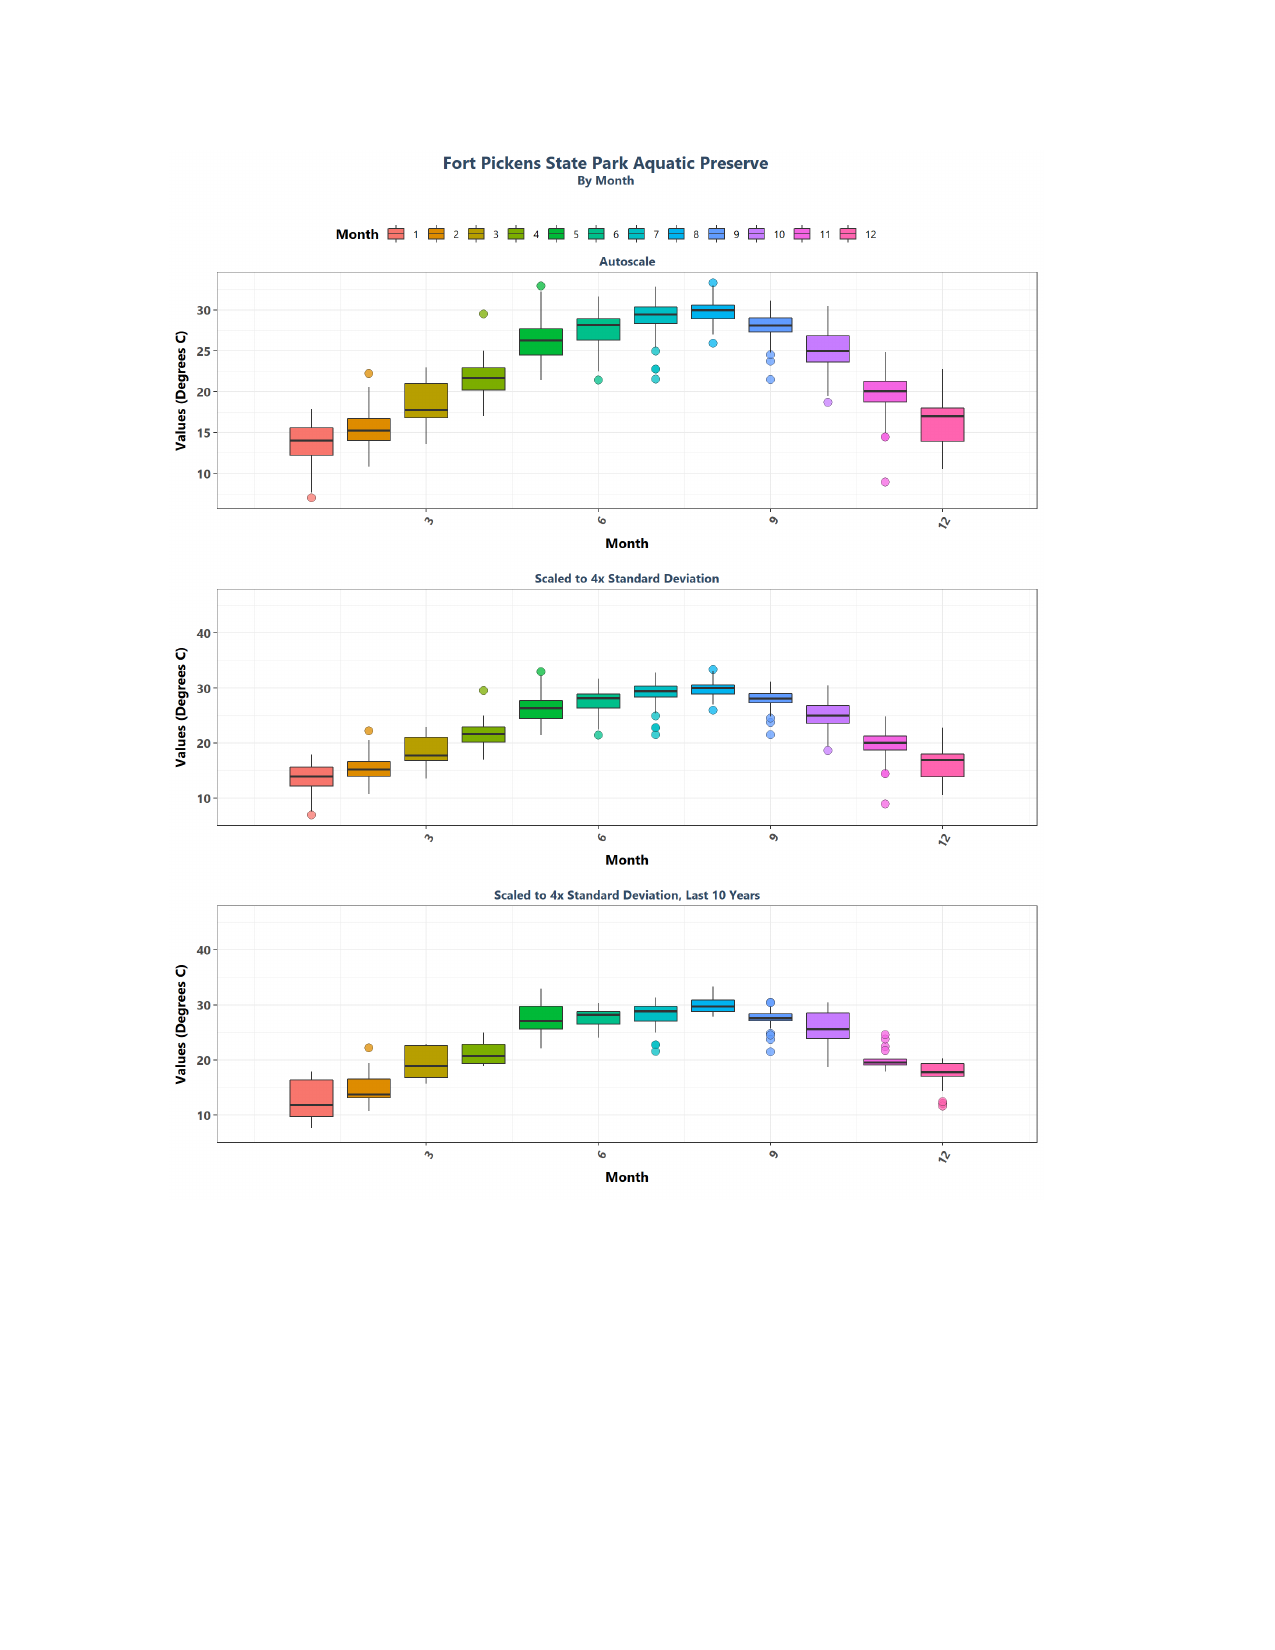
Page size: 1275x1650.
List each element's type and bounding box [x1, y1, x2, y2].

picture [168, 150, 1044, 1200]
